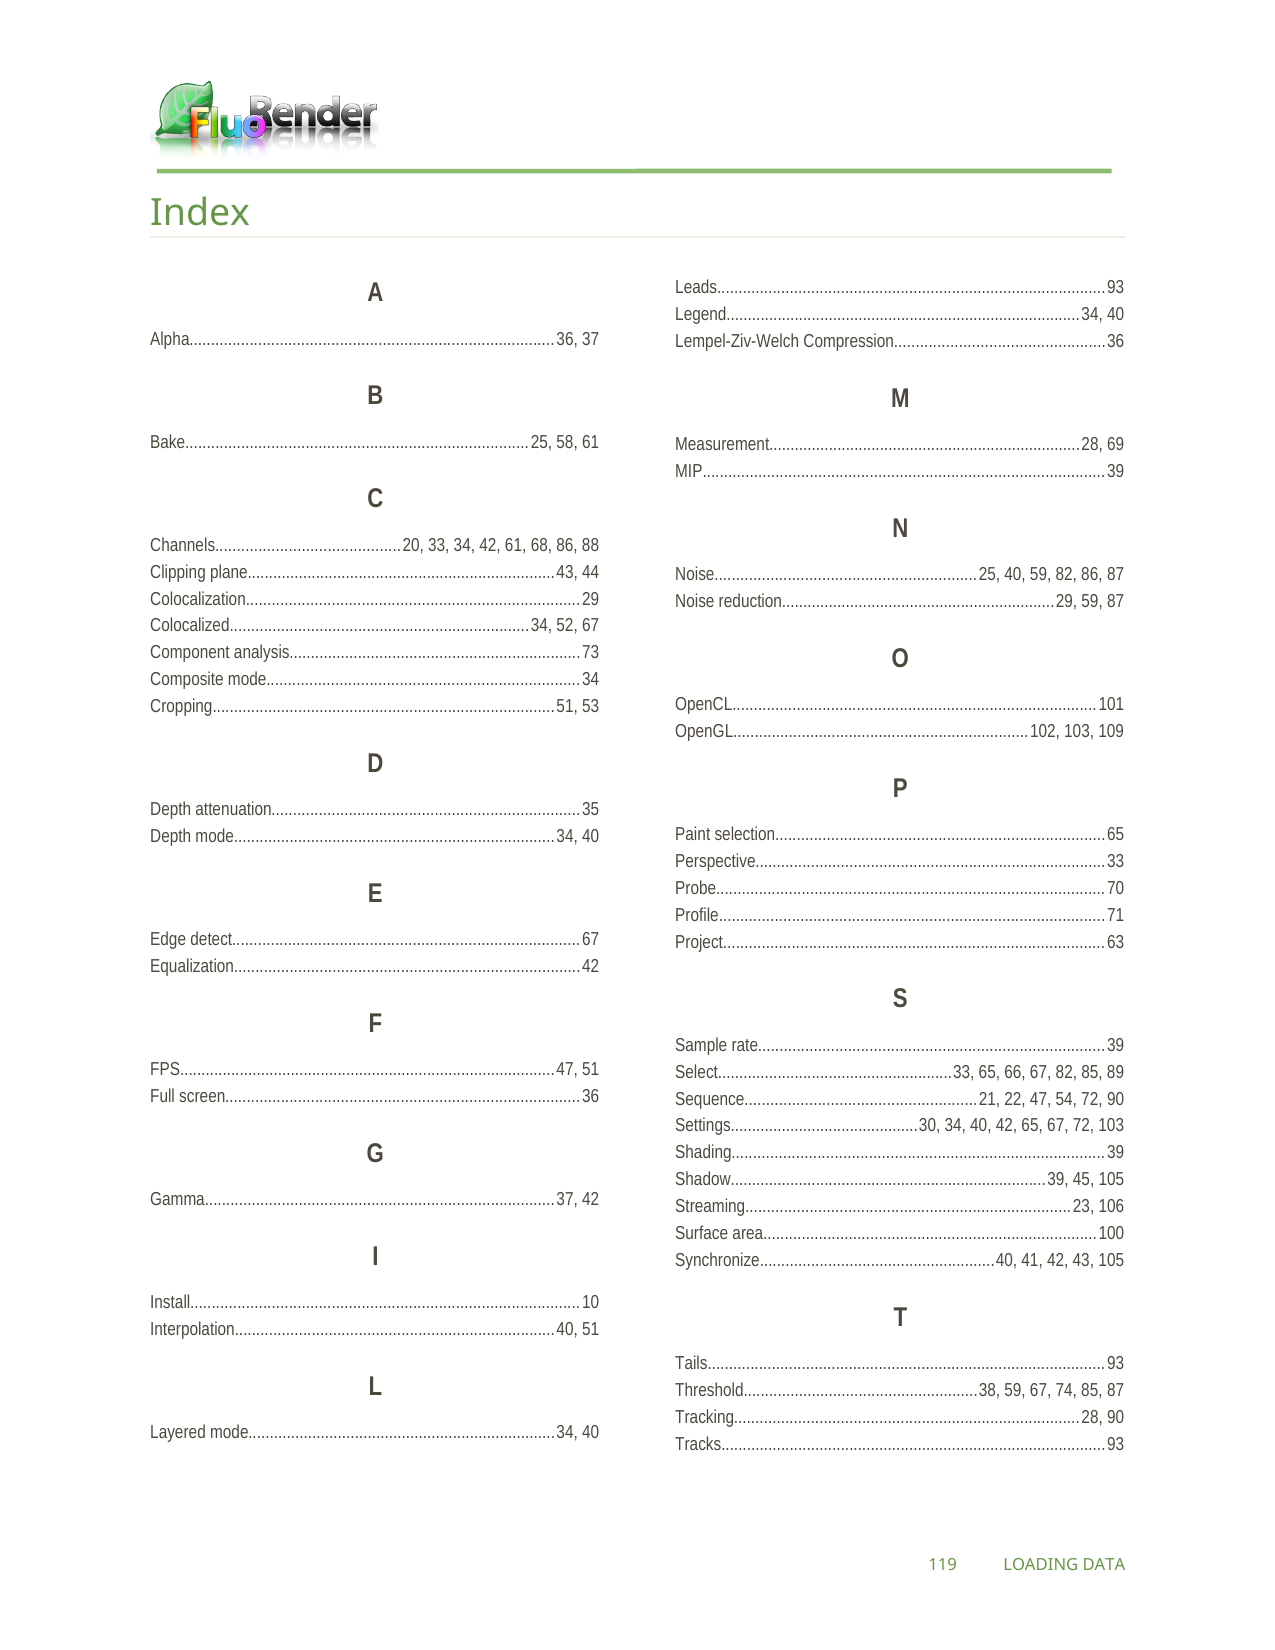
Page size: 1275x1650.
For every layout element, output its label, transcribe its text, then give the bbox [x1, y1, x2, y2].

text Sequence 21, 22, 47, 54, 72, 90 [675, 1087, 1125, 1109]
subtitle T [675, 1301, 1125, 1332]
text Noise 25, 40, 59, 82, 86, 87 [675, 563, 1125, 585]
text Legend 34, 40 [675, 303, 1125, 325]
text Synchronize 40, 41, 42, 43, 105 [675, 1249, 1125, 1270]
text Streaming 23, 106 [675, 1195, 1125, 1217]
text Bake 25, 58, 61 [150, 431, 600, 452]
subtitle E [150, 877, 600, 908]
subtitle M [675, 382, 1125, 413]
text Profile 71 [675, 904, 1125, 925]
text Shadow 39, 45, 105 [675, 1168, 1125, 1190]
subtitle S [675, 982, 1125, 1013]
subtitle B [150, 379, 600, 410]
text Settings 30, 34, 40, 42, 65, 67, 72, 103 [675, 1114, 1125, 1136]
subtitle G [150, 1137, 600, 1168]
subtitle Index [150, 185, 1125, 236]
text Leads 93 [675, 276, 1125, 298]
text Project 63 [675, 931, 1125, 952]
text Install 10 [150, 1291, 600, 1313]
text Probe 70 [675, 877, 1125, 898]
text Composite mode 34 [150, 668, 600, 690]
subtitle N [675, 512, 1125, 543]
subtitle L [150, 1370, 600, 1401]
text OpenGL 102, 103, 109 [675, 720, 1125, 742]
text Depth mode 34, 40 [150, 825, 600, 847]
text Tracks 93 [675, 1432, 1125, 1454]
text Cropping 51, 53 [150, 695, 600, 717]
text Layered mode 34, 40 [150, 1421, 600, 1443]
subtitle A [150, 276, 600, 307]
text Gamma 37, 42 [150, 1188, 600, 1210]
text OpenCL 101 [675, 693, 1125, 715]
text Tails 93 [675, 1352, 1125, 1373]
text Equalization 42 [150, 955, 600, 977]
text Depth attenuation 35 [150, 798, 600, 820]
text Component analysis 73 [150, 641, 600, 663]
text Noise reduction 29, 59, 87 [675, 590, 1125, 612]
text Lempel-Ziv-Welch Compression 36 [675, 330, 1125, 352]
subtitle O [675, 642, 1125, 673]
subtitle I [150, 1240, 600, 1271]
picture [150, 75, 379, 162]
subtitle C [150, 482, 600, 513]
text Interpolation 40, 51 [150, 1318, 600, 1340]
text Perspective 33 [675, 850, 1125, 872]
subtitle F [150, 1007, 600, 1038]
text Edge detect 67 [150, 928, 600, 950]
text Colocalization 29 [150, 587, 600, 609]
text Surface area 100 [675, 1222, 1125, 1243]
text Paint selection 65 [675, 823, 1125, 845]
text Alpha 36, 37 [150, 327, 600, 349]
text Select 33, 65, 66, 67, 82, 85, 89 [675, 1061, 1125, 1082]
text FPS 47, 51 [150, 1058, 600, 1080]
text Threshold 38, 59, 67, 74, 85, 87 [675, 1379, 1125, 1400]
text Full screen 36 [150, 1085, 600, 1107]
text Shading 39 [675, 1141, 1125, 1163]
text Sample rate 39 [675, 1034, 1125, 1055]
text Measurement 28, 69 [675, 433, 1125, 455]
text Channels 20, 33, 34, 42, 61, 68, 86, 88 [150, 534, 600, 555]
text Tracking 28, 90 [675, 1406, 1125, 1427]
text MIP 39 [675, 460, 1125, 482]
text Clipping plane 43, 44 [150, 561, 600, 582]
subtitle D [150, 747, 600, 778]
text Colocalized 34, 52, 67 [150, 614, 600, 636]
subtitle P [675, 772, 1125, 803]
